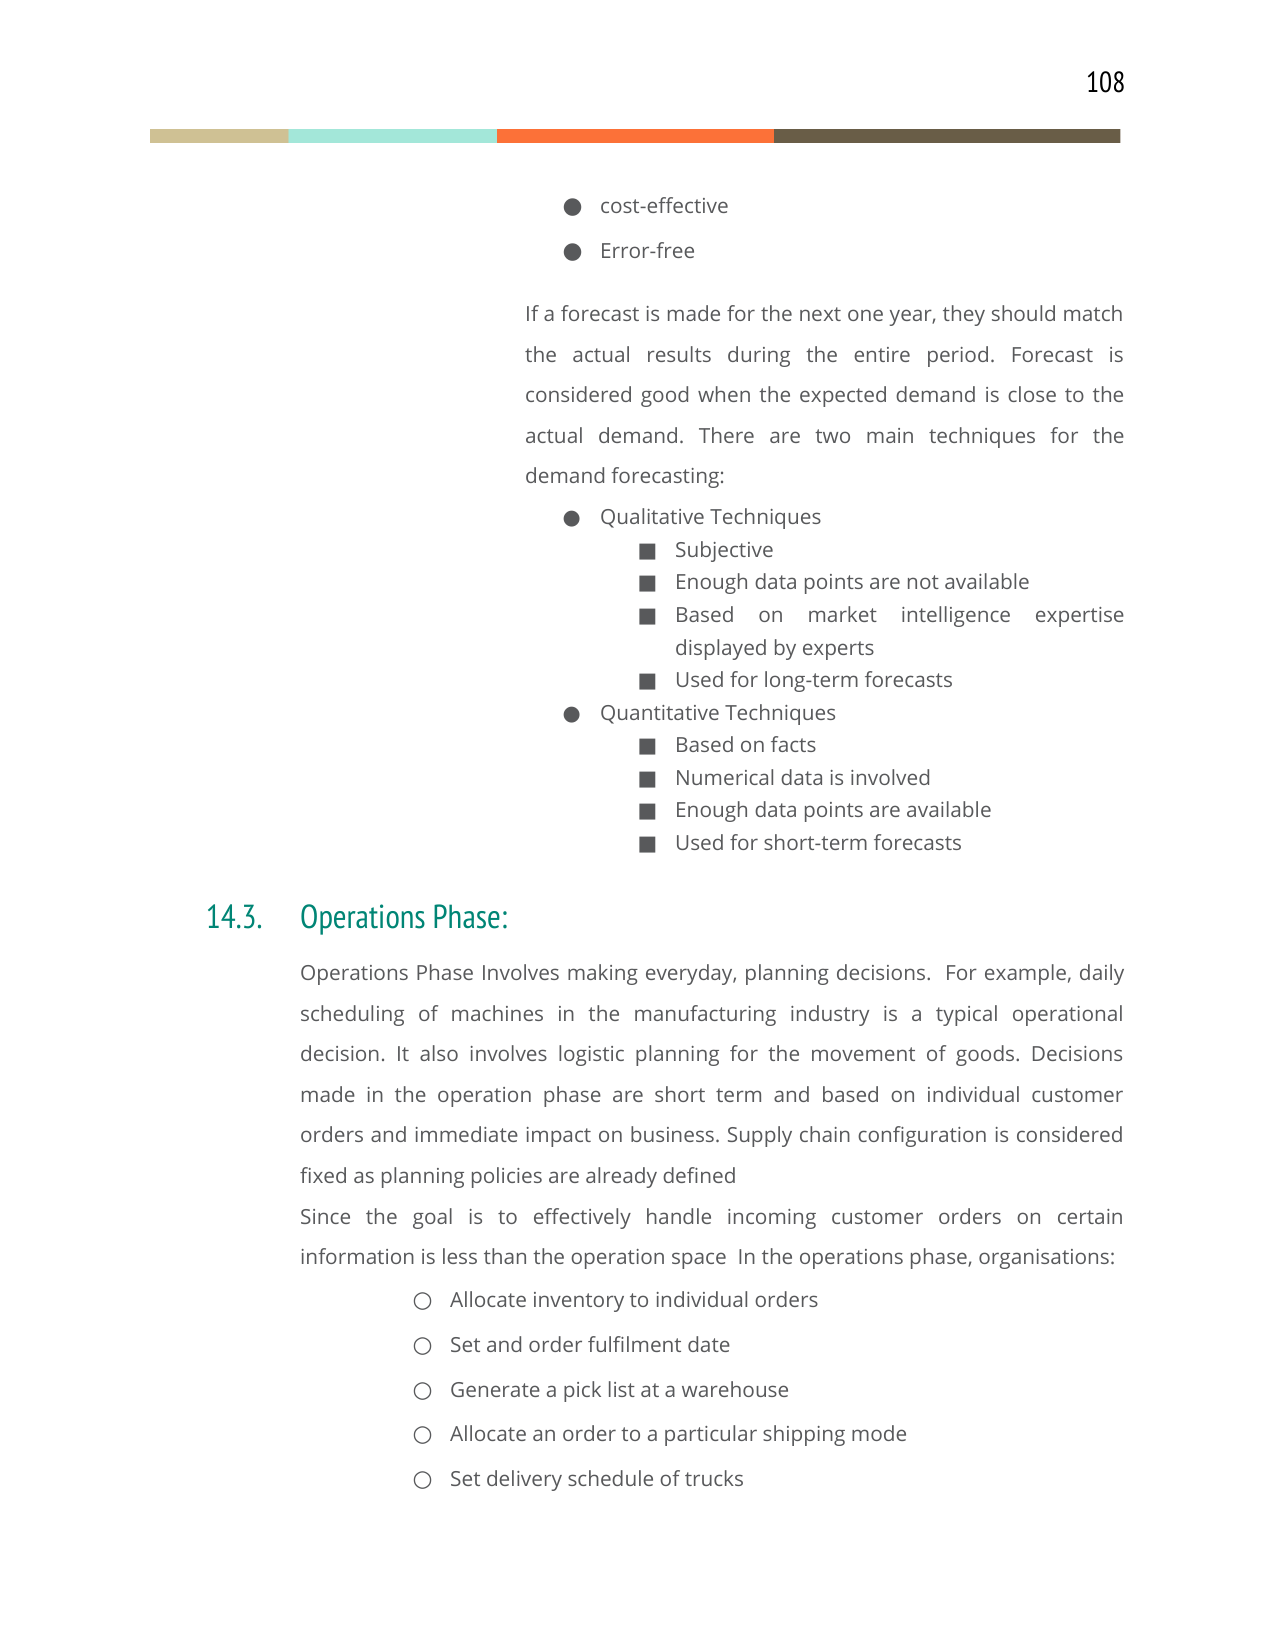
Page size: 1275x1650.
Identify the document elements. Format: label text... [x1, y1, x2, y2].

list Allocate inventory to individual orders [412, 1283, 1125, 1314]
list Error-free [562, 233, 1125, 265]
list Enough data points are available [637, 796, 1125, 824]
list Used for long-term forecasts [637, 665, 1125, 694]
list Set delivery schedule of trucks [412, 1462, 1125, 1493]
list Generate a pick list at a warehouse [412, 1372, 1125, 1404]
list Based on facts [637, 730, 1125, 759]
text Since the goal is to effectively handle incoming customer orders on certain information is less than the operation space In the operations phase, organisations: [300, 1202, 1125, 1271]
text If a forecast is made for the next one year, they should match the actual results during the entire period. Forecast is considered good when the expected demand is close to the actual demand. There are two main techniques for the demand forecasting: [525, 299, 1125, 490]
list Quantitative Techniques [562, 698, 1125, 726]
list Qualitative Techniques [562, 502, 1125, 531]
text Operations Phase Involves making everyday, planning decisions. For example, daily scheduling of machines in the manufacturing industry is a typical operational decision. It also involves logistic planning for the movement of goods. Decisions made in the operation phase are short term and based on individual customer orders and immediate impact on business. Supply chain configuration is considered fixed as planning policies are already defined [300, 958, 1125, 1190]
list Numerical data is involved [637, 763, 1125, 791]
list Allocate an order to a particular shipping mode [412, 1417, 1125, 1448]
subtitle Operations Phase: [262, 894, 1125, 937]
list cost-effective [562, 189, 1125, 220]
picture [150, 129, 1121, 143]
list Enough data points are not available [637, 567, 1125, 596]
list Set and order fulfilment date [412, 1328, 1125, 1359]
list Subjective [637, 535, 1125, 563]
list Based on market intelligence expertise displayed by experts [637, 600, 1125, 661]
list Used for short-term forecasts [637, 828, 1125, 857]
